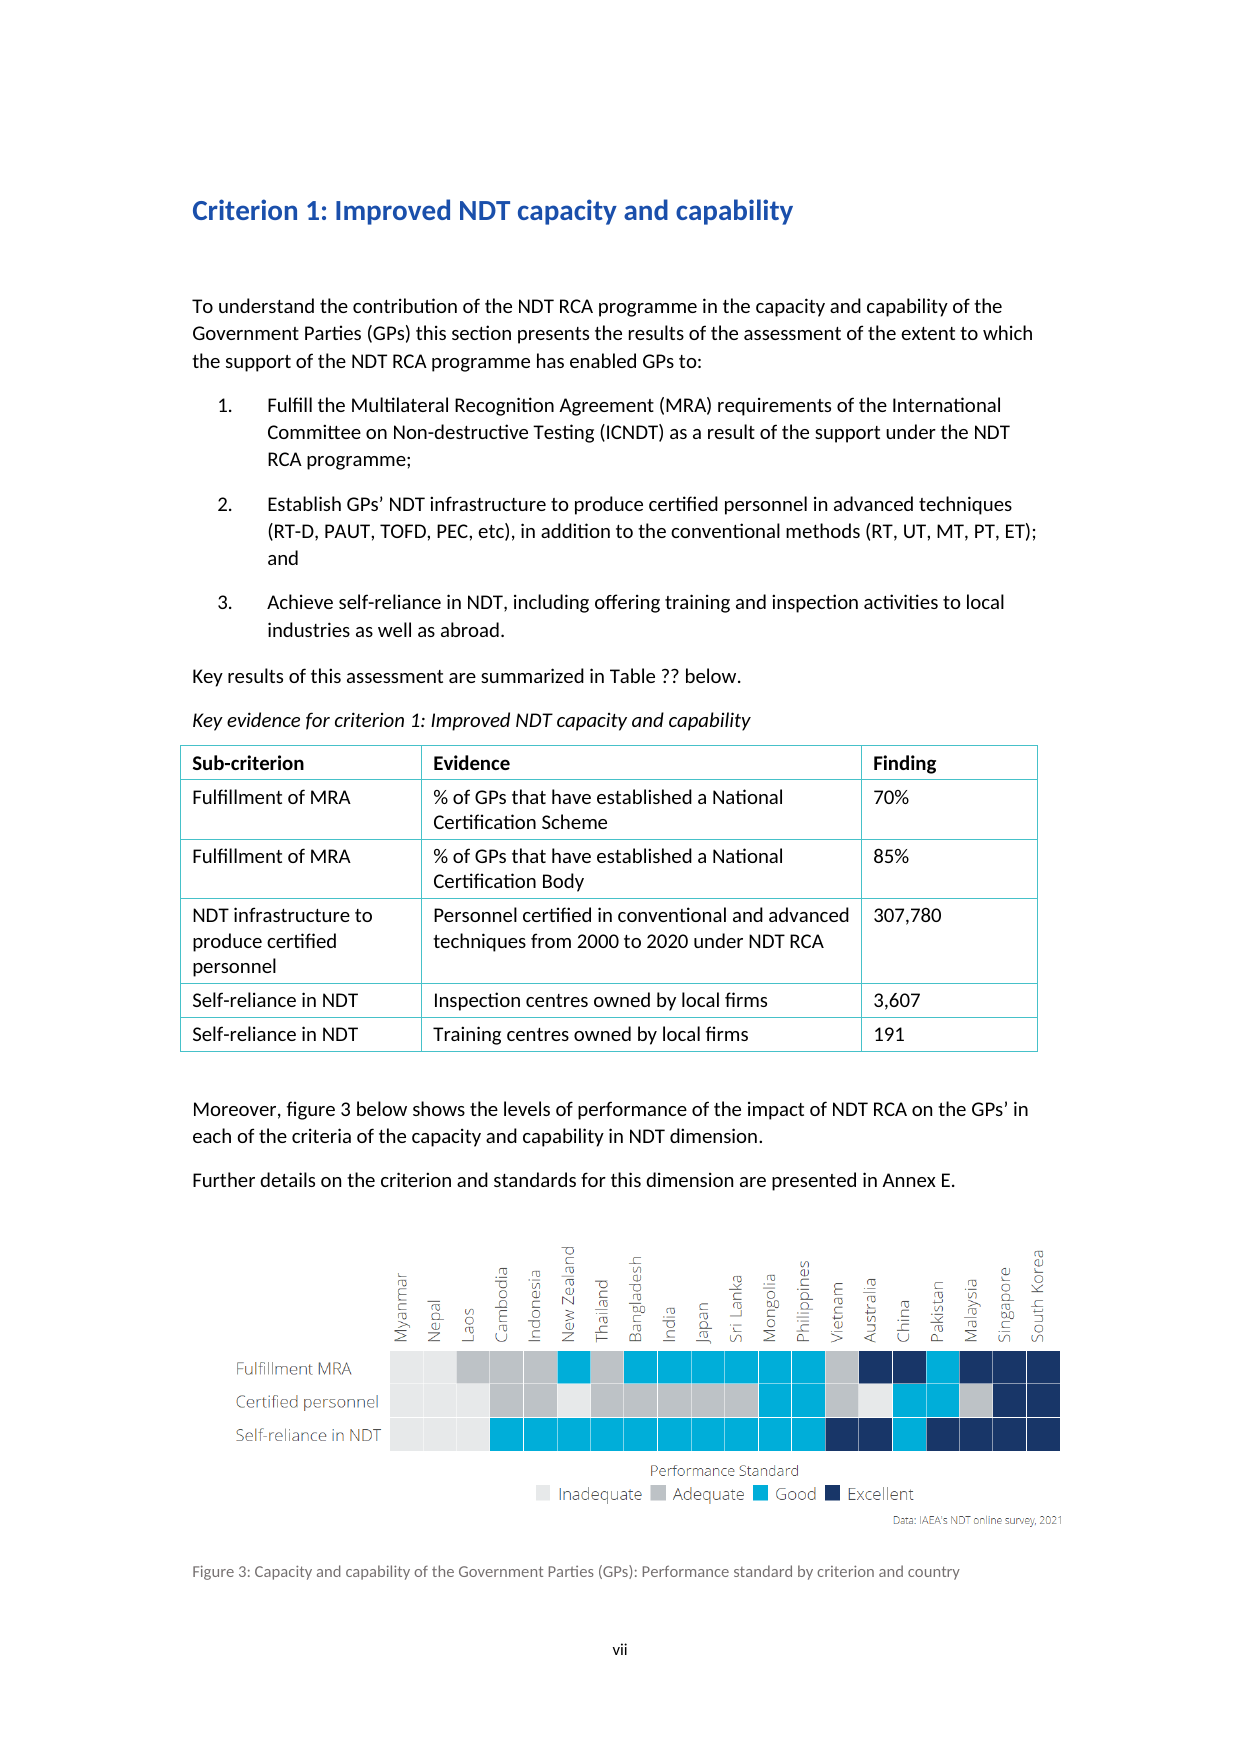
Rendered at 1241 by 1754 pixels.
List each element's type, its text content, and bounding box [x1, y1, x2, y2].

list Establish GPs’ NDT infrastructure to produce certified personnel in advanced techniques (RT-D, PAUT, TOFD, PEC, etc), in addition to the conventional methods (RT, UT, MT, PT, ET); and [217, 491, 1048, 571]
text To understand the contribution of the NDT RCA programme in the capacity and capability of the Government Parties (GPs) this section presents the results of the assessment of the extent to which the support of the NDT RCA programme has enabled GPs to: [192, 293, 1048, 373]
text Further details on the criterion and standards for this dimension are presented in Annex E. [192, 1167, 1048, 1193]
text Key evidence for criterion 1: Improved NDT capacity and capability [192, 707, 1048, 733]
table_cell NDT infrastructure to produce certified personnel [181, 899, 421, 983]
text Moreover, figure 3 below shows the levels of performance of the impact of NDT RCA on the GPs’ in each of the criteria of the capacity and capability in NDT dimension. [192, 1096, 1048, 1148]
text Figure 3: Capacity and capability of the Government Parties (GPs): Performance standard by criterion and country [192, 1561, 1048, 1582]
table_cell % of GPs that have established a National Certification Body [422, 840, 861, 898]
picture [210, 1211, 1068, 1541]
table_cell 191 [862, 1018, 1037, 1051]
table_header Finding [862, 746, 1037, 779]
list Fulfill the Multilateral Recognition Agreement (MRA) requirements of the International Committee on Non-destructive Testing (ICNDT) as a result of the support under the NDT RCA programme; [217, 392, 1048, 472]
table_cell 3,607 [862, 984, 1037, 1017]
text Key results of this assessment are summarized in Table ?? below. [192, 663, 1048, 688]
table_cell 85% [862, 840, 1037, 898]
table_cell % of GPs that have established a National Certification Scheme [422, 780, 861, 838]
table_header Sub-criterion [181, 746, 421, 779]
table_cell Self-reliance in NDT [181, 984, 421, 1017]
table_cell Self-reliance in NDT [181, 1018, 421, 1051]
table_cell Training centres owned by local firms [422, 1018, 861, 1051]
table_cell Fulfillment of MRA [181, 840, 421, 898]
table_cell Fulfillment of MRA [181, 780, 421, 838]
subtitle Criterion 1: Improved NDT capacity and capability [192, 192, 1048, 227]
table_cell Inspection centres owned by local firms [422, 984, 861, 1017]
table_header Evidence [422, 746, 861, 779]
table_cell Personnel certified in conventional and advanced techniques from 2000 to 2020 under NDT RCA [422, 899, 861, 983]
table_cell 307,780 [862, 899, 1037, 983]
table_cell 70% [862, 780, 1037, 838]
list Achieve self-reliance in NDT, including offering training and inspection activities to local industries as well as abroad. [217, 589, 1048, 642]
